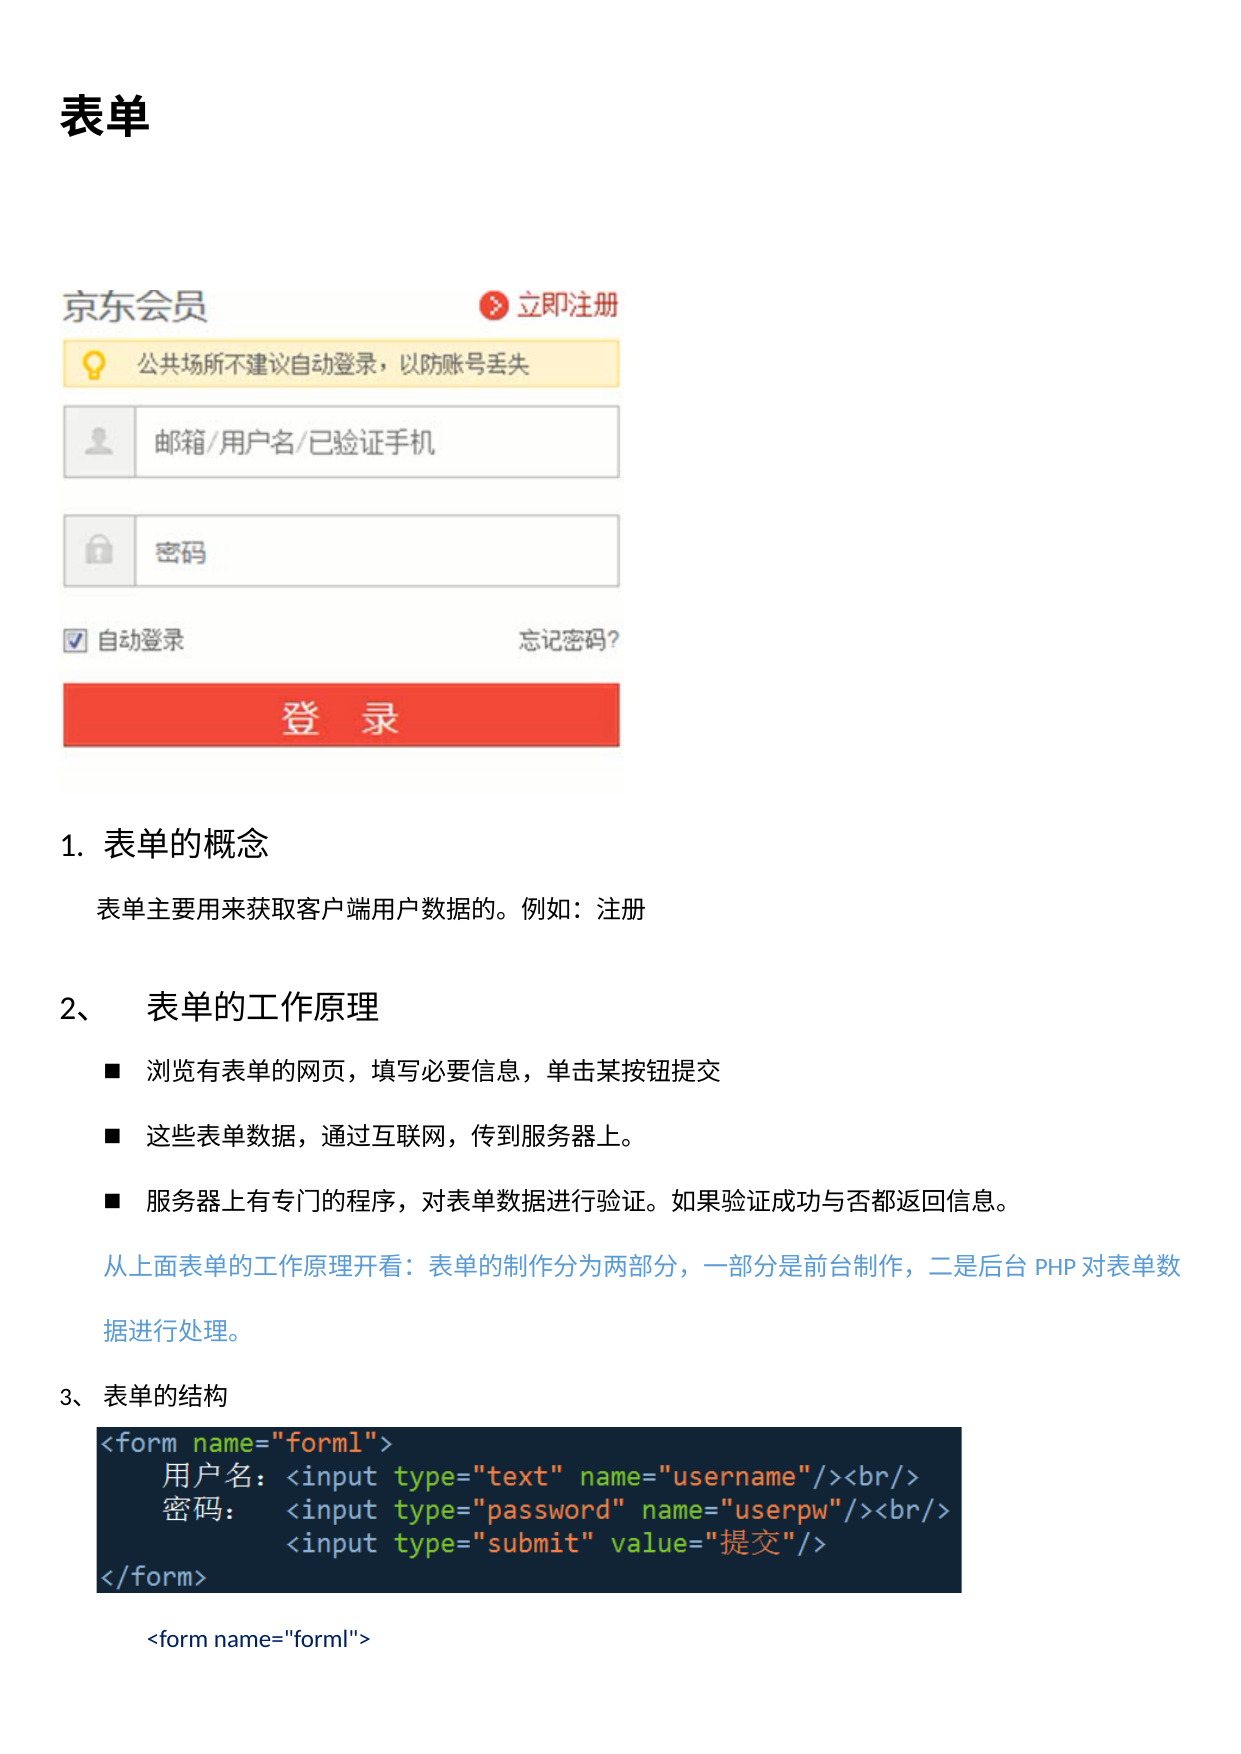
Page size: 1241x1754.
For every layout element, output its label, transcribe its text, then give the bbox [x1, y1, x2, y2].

list 表单的工作原理 [59, 972, 1181, 1037]
text 表单主要用来获取客户端用户数据的。例如：注册 [97, 875, 1181, 940]
list 浏览有表单的网页，填写必要信息，单击某按钮提交 [103, 1037, 1181, 1102]
list 服务器上有专门的程序，对表单数据进行验证。如果验证成功与否都返回信息。 [103, 1167, 1181, 1232]
picture [96, 1427, 962, 1593]
list 表单的结构 [59, 1362, 1181, 1427]
text 从上面表单的工作原理开看：表单的制作分为两部分，一部分是前台制作，二是后台PHP对表单数据进行处理。 [103, 1232, 1181, 1362]
picture [59, 290, 625, 795]
list 表单的概念 [59, 810, 1181, 875]
subtitle 表单 [59, 64, 1181, 162]
list 这些表单数据，通过互联网，传到服务器上。 [103, 1102, 1181, 1167]
text <form name="forml"> [97, 1622, 1181, 1655]
